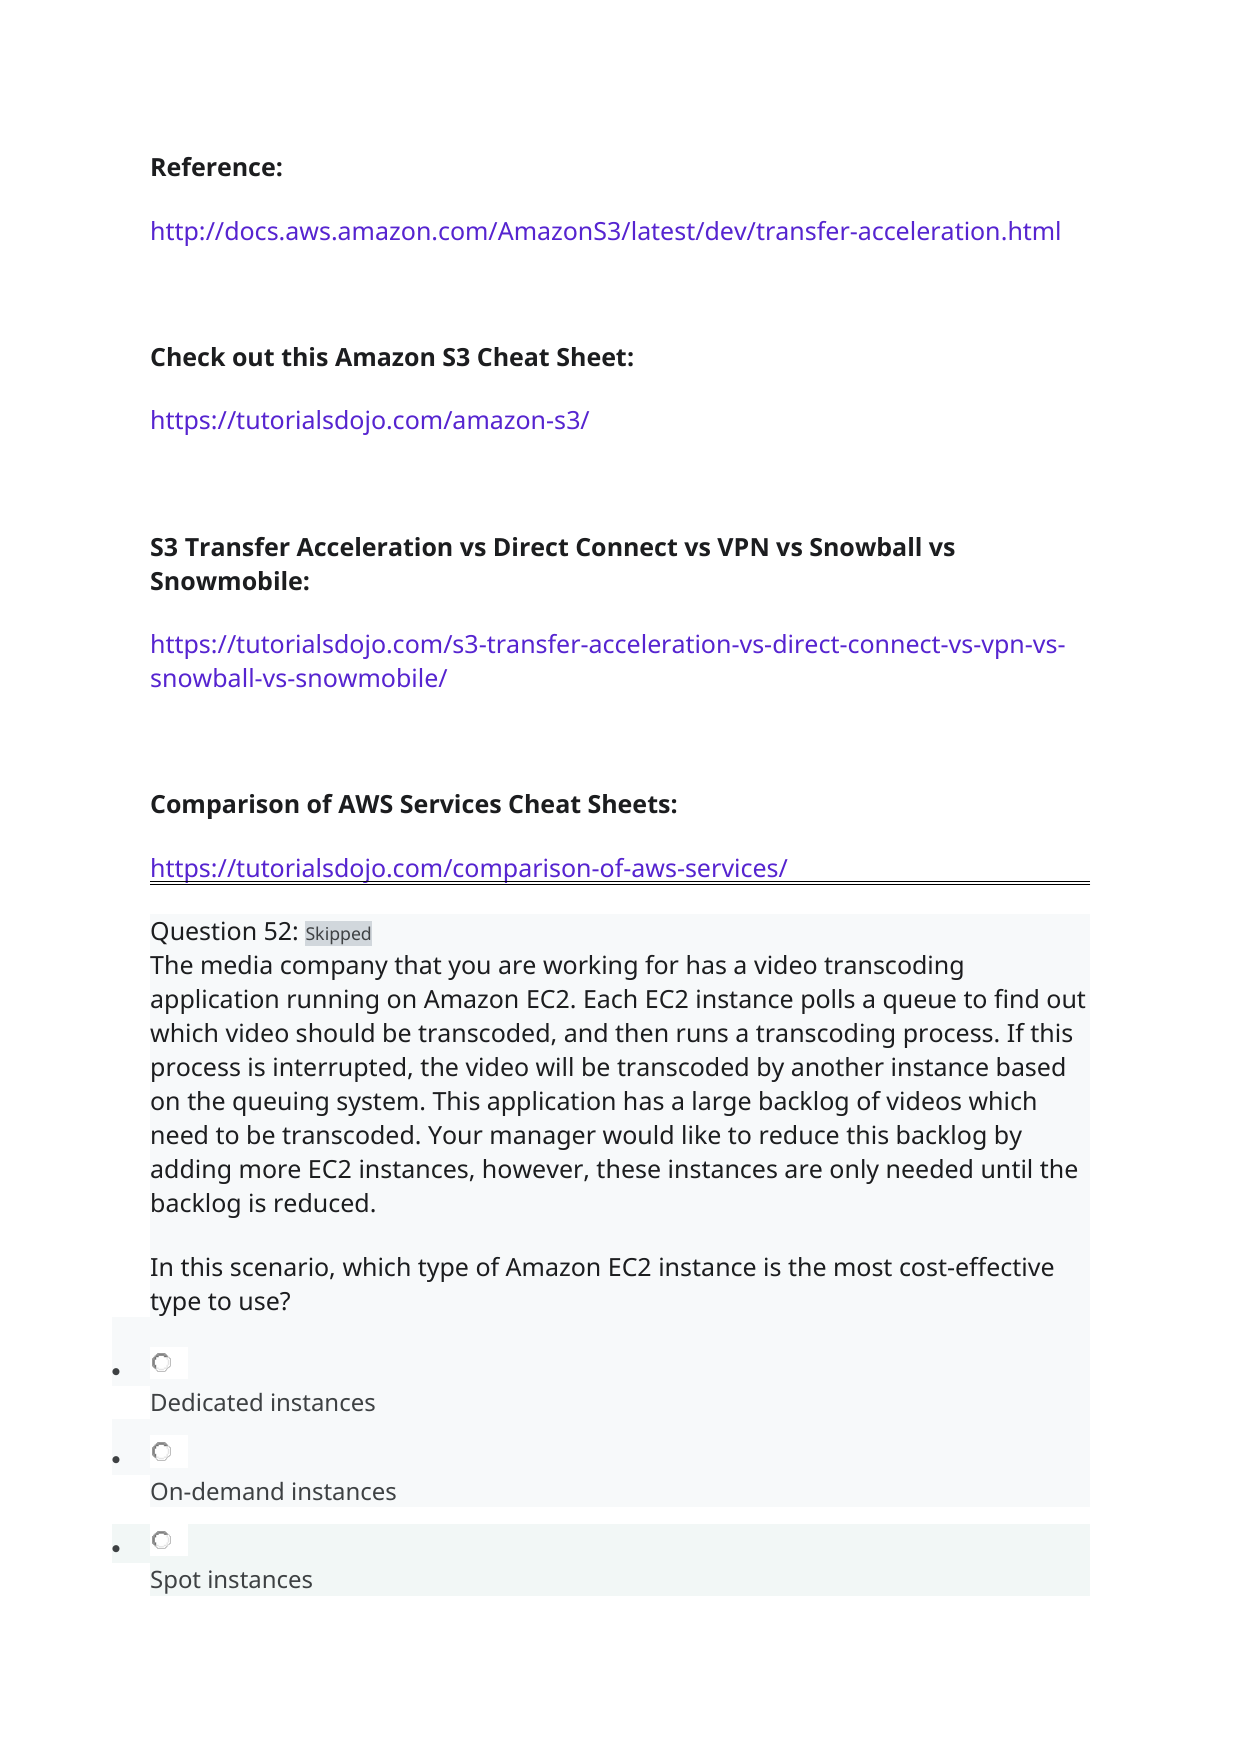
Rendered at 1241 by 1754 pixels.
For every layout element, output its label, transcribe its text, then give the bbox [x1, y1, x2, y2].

list ​ [112, 1347, 1090, 1386]
text Check out this Amazon S3 Cheat Sheet: [150, 340, 1090, 374]
text Comparison of AWS Services Cheat Sheets: [150, 787, 1090, 821]
text On-demand instances [150, 1475, 1090, 1507]
text https://tutorialsdojo.com/amazon-s3/ [150, 403, 1090, 437]
text The media company that you are working for has a video transcoding application running on Amazon EC2. Each EC2 instance polls a queue to find out which video should be transcoded, and then runs a transcoding process. If this process is interrupted, the video will be transcoded by another instance based on the queuing system. This application has a large backlog of videos which need to be transcoded. Your manager would like to reduce this backlog by adding more EC2 instances, however, these instances are only needed until the backlog is reduced. [150, 948, 1090, 1220]
text Dedicated instances [150, 1386, 1090, 1419]
text Question 52: Skipped [150, 914, 1090, 948]
text S3 Transfer Acceleration vs Direct Connect vs VPN vs Snowball vs Snowmobile: [150, 529, 1090, 597]
text http://docs.aws.amazon.com/AmazonS3/latest/dev/transfer-acceleration.html [150, 213, 1090, 247]
text Reference: [150, 150, 1090, 184]
text Spot instances [150, 1563, 1090, 1596]
list ​ [112, 1435, 1090, 1475]
text https://tutorialsdojo.com/s3-transfer-acceleration-vs-direct-connect-vs-vpn-vs-snowball-vs-snowmobile/ [150, 627, 1090, 695]
text In this scenario, which type of Amazon EC2 instance is the most cost-effective type to use? [150, 1249, 1090, 1317]
list ​ [112, 1524, 1090, 1563]
text https://tutorialsdojo.com/comparison-of-aws-services/ [150, 850, 1090, 881]
